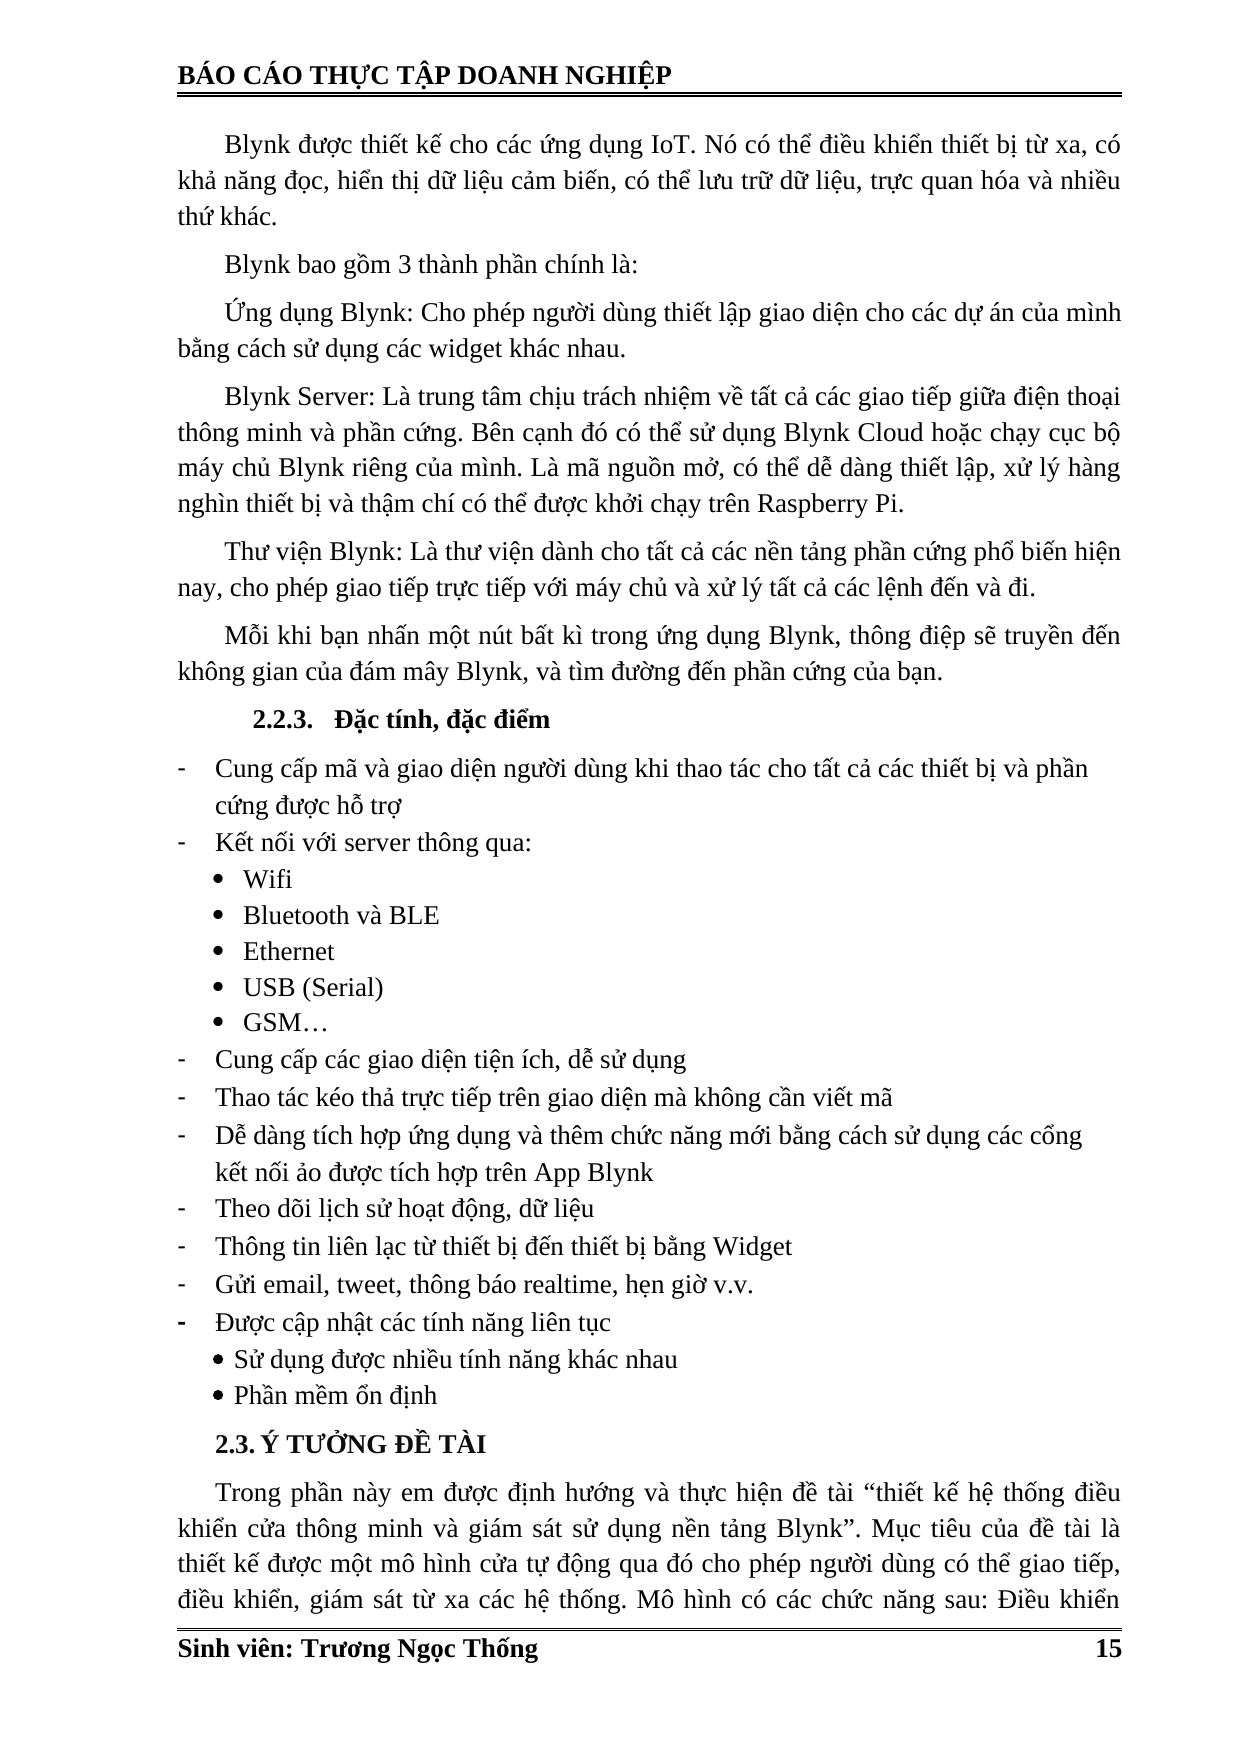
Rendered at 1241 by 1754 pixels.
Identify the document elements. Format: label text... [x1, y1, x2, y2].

list Wifi [213, 863, 1122, 894]
list Cung cấp mã và giao diện người dùng khi thao tác cho tất cả các thiết bị và phần cứng được hỗ trợ [177, 752, 1122, 820]
list Được cập nhật các tính năng liên tục [177, 1305, 1122, 1338]
list Kết nối với server thông qua: [177, 825, 1122, 858]
list Thông tin liên lạc từ thiết bị đến thiết bị bằng Widget [177, 1229, 1122, 1263]
list Ý TƯỞNG ĐỀ TÀI [215, 1428, 1122, 1459]
list Cung cấp các giao diện tiện ích, dễ sử dụng [177, 1042, 1122, 1076]
list Ethernet [213, 935, 1122, 966]
list Phần mềm ổn định [213, 1379, 1122, 1411]
text Blynk bao gồm 3 thành phần chính là: [177, 248, 1122, 279]
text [177, 1476, 1122, 1614]
list Gửi email, tweet, thông báo realtime, hẹn giờ v.v. [177, 1267, 1122, 1301]
text Blynk Server: Là trung tâm chịu trách nhiệm về tất cả các giao tiếp giữa điện thoại thông minh và phần cứng. Bên cạnh đó có thể sử dụng Blynk Cloud hoặc chạy cục bộ máy chủ Blynk riêng của mình. Là mã nguồn mở, có thể dễ dàng thiết lập, xử lý hàng nghìn thiết bị và thậm chí có thể được khởi chạy trên Raspberry Pi. [177, 380, 1122, 518]
list Theo dõi lịch sử hoạt động, dữ liệu [177, 1192, 1122, 1225]
list Sử dụng được nhiều tính năng khác nhau [213, 1343, 1122, 1374]
text Blynk được thiết kế cho các ứng dụng IoT. Nó có thể điều khiển thiết bị từ xa, có khả năng đọc, hiển thị dữ liệu cảm biến, có thể lưu trữ dữ liệu, trực quan hóa và nhiều thứ khác. [177, 128, 1122, 231]
list Dễ dàng tích hợp ứng dụng và thêm chức năng mới bằng cách sử dụng các cổng kết nối ảo được tích hợp trên App Blynk [177, 1118, 1122, 1187]
text Ứng dụng Blynk: Cho phép người dùng thiết lập giao diện cho các dự án của mình bằng cách sử dụng các widget khác nhau. [177, 296, 1122, 363]
list Đặc tính, đặc điểm [252, 703, 1122, 734]
list Thao tác kéo thả trực tiếp trên giao diện mà không cần viết mã [177, 1080, 1122, 1113]
text Thư viện Blynk: Là thư viện dành cho tất cả các nền tảng phần cứng phổ biến hiện nay, cho phép giao tiếp trực tiếp với máy chủ và xử lý tất cả các lệnh đến và đi. [177, 535, 1122, 602]
list GSM… [213, 1007, 1122, 1038]
text Mỗi khi bạn nhấn một nút bất kì trong ứng dụng Blynk, thông điệp sẽ truyền đến không gian của đám mây Blynk, và tìm đường đến phần cứng của bạn. [177, 619, 1122, 686]
list Bluetooth và BLE [213, 899, 1122, 930]
list USB (Serial) [213, 971, 1122, 1002]
